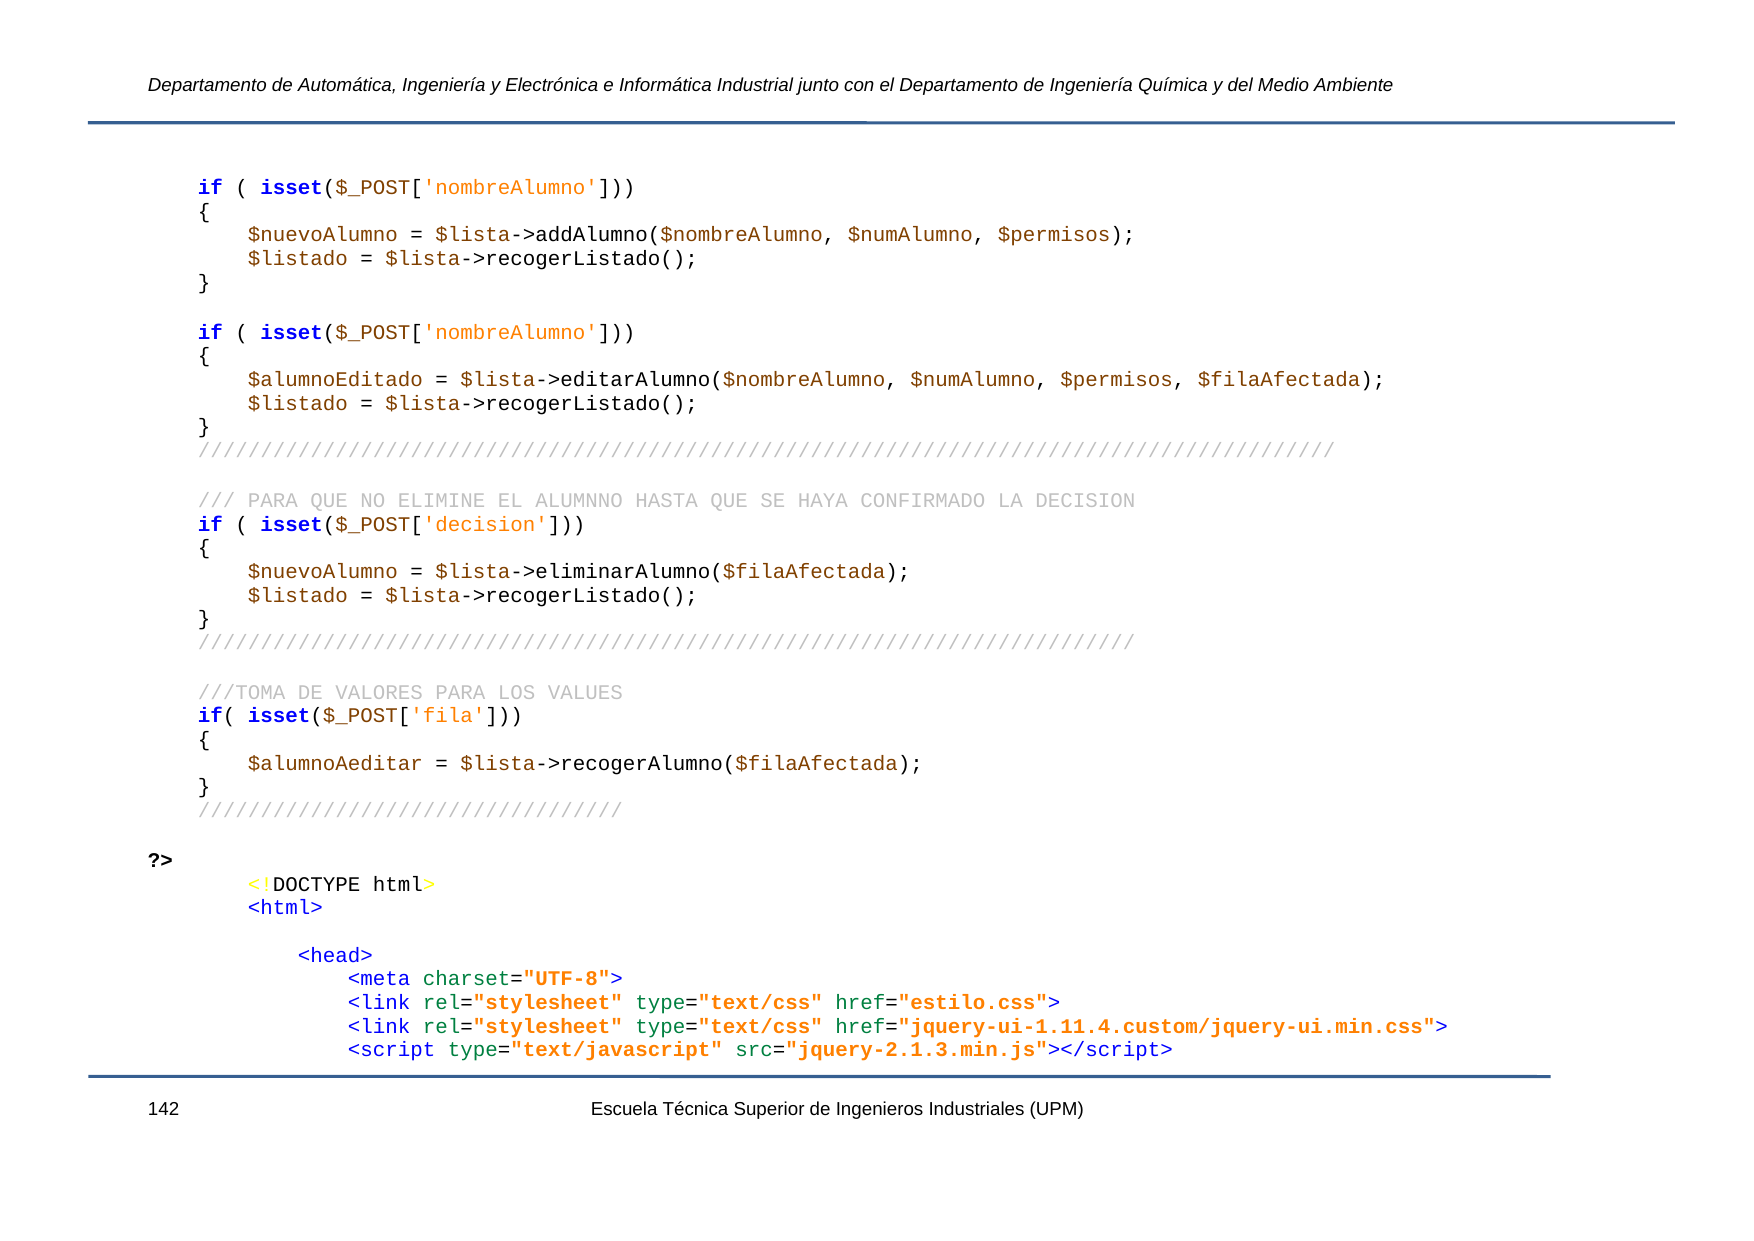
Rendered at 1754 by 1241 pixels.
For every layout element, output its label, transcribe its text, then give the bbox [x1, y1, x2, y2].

text ///TOMA DE VALORES PARA LOS VALUES [148, 682, 1606, 706]
text <script type="text/javascript" src="jquery-2.1.3.min.js"></script> [148, 1039, 1606, 1063]
text <meta charset="UTF-8"> [148, 968, 1606, 992]
text { [148, 201, 1606, 224]
text { [148, 345, 1606, 369]
text $alumnoAeditar = $lista->recogerAlumno($filaAfectada); [148, 753, 1606, 776]
text $listado = $lista->recogerListado(); [148, 393, 1606, 416]
text $nuevoAlumno = $lista->addAlumno($nombreAlumno, $numAlumno, $permisos); [148, 224, 1606, 248]
text <!DOCTYPE html> [148, 874, 1606, 897]
text { [148, 537, 1606, 561]
text <link rel="stylesheet" type="text/css" href="estilo.css"> [148, 992, 1606, 1016]
text } [148, 416, 1606, 440]
text ////////////////////////////////// [148, 800, 1606, 824]
text /// PARA QUE NO ELIMINE EL ALUMNNO HASTA QUE SE HAYA CONFIRMADO LA DECISION [148, 490, 1606, 514]
text ?> [148, 850, 1606, 874]
text if( isset($_POST['fila'])) [148, 706, 1606, 729]
text $alumnoEditado = $lista->editarAlumno($nombreAlumno, $numAlumno, $permisos, $filaAfectada); [148, 369, 1606, 393]
text } [148, 776, 1606, 800]
text <html> [148, 897, 1606, 921]
text if ( isset($_POST['decision'])) [148, 514, 1606, 537]
text <link rel="stylesheet" type="text/css" href="jquery-ui-1.11.4.custom/jquery-ui.min.css"> [148, 1016, 1606, 1039]
text /////////////////////////////////////////////////////////////////////////////////////////// [148, 440, 1606, 464]
text if ( isset($_POST['nombreAlumno'])) [148, 177, 1606, 201]
text /////////////////////////////////////////////////////////////////////////// [148, 632, 1606, 656]
text } [148, 608, 1606, 632]
text if ( isset($_POST['nombreAlumno'])) [148, 322, 1606, 345]
text { [148, 729, 1606, 753]
text $listado = $lista->recogerListado(); [148, 584, 1606, 608]
text $nuevoAlumno = $lista->eliminarAlumno($filaAfectada); [148, 561, 1606, 584]
text <head> [148, 945, 1606, 968]
text $listado = $lista->recogerListado(); [148, 248, 1606, 272]
text } [148, 272, 1606, 295]
